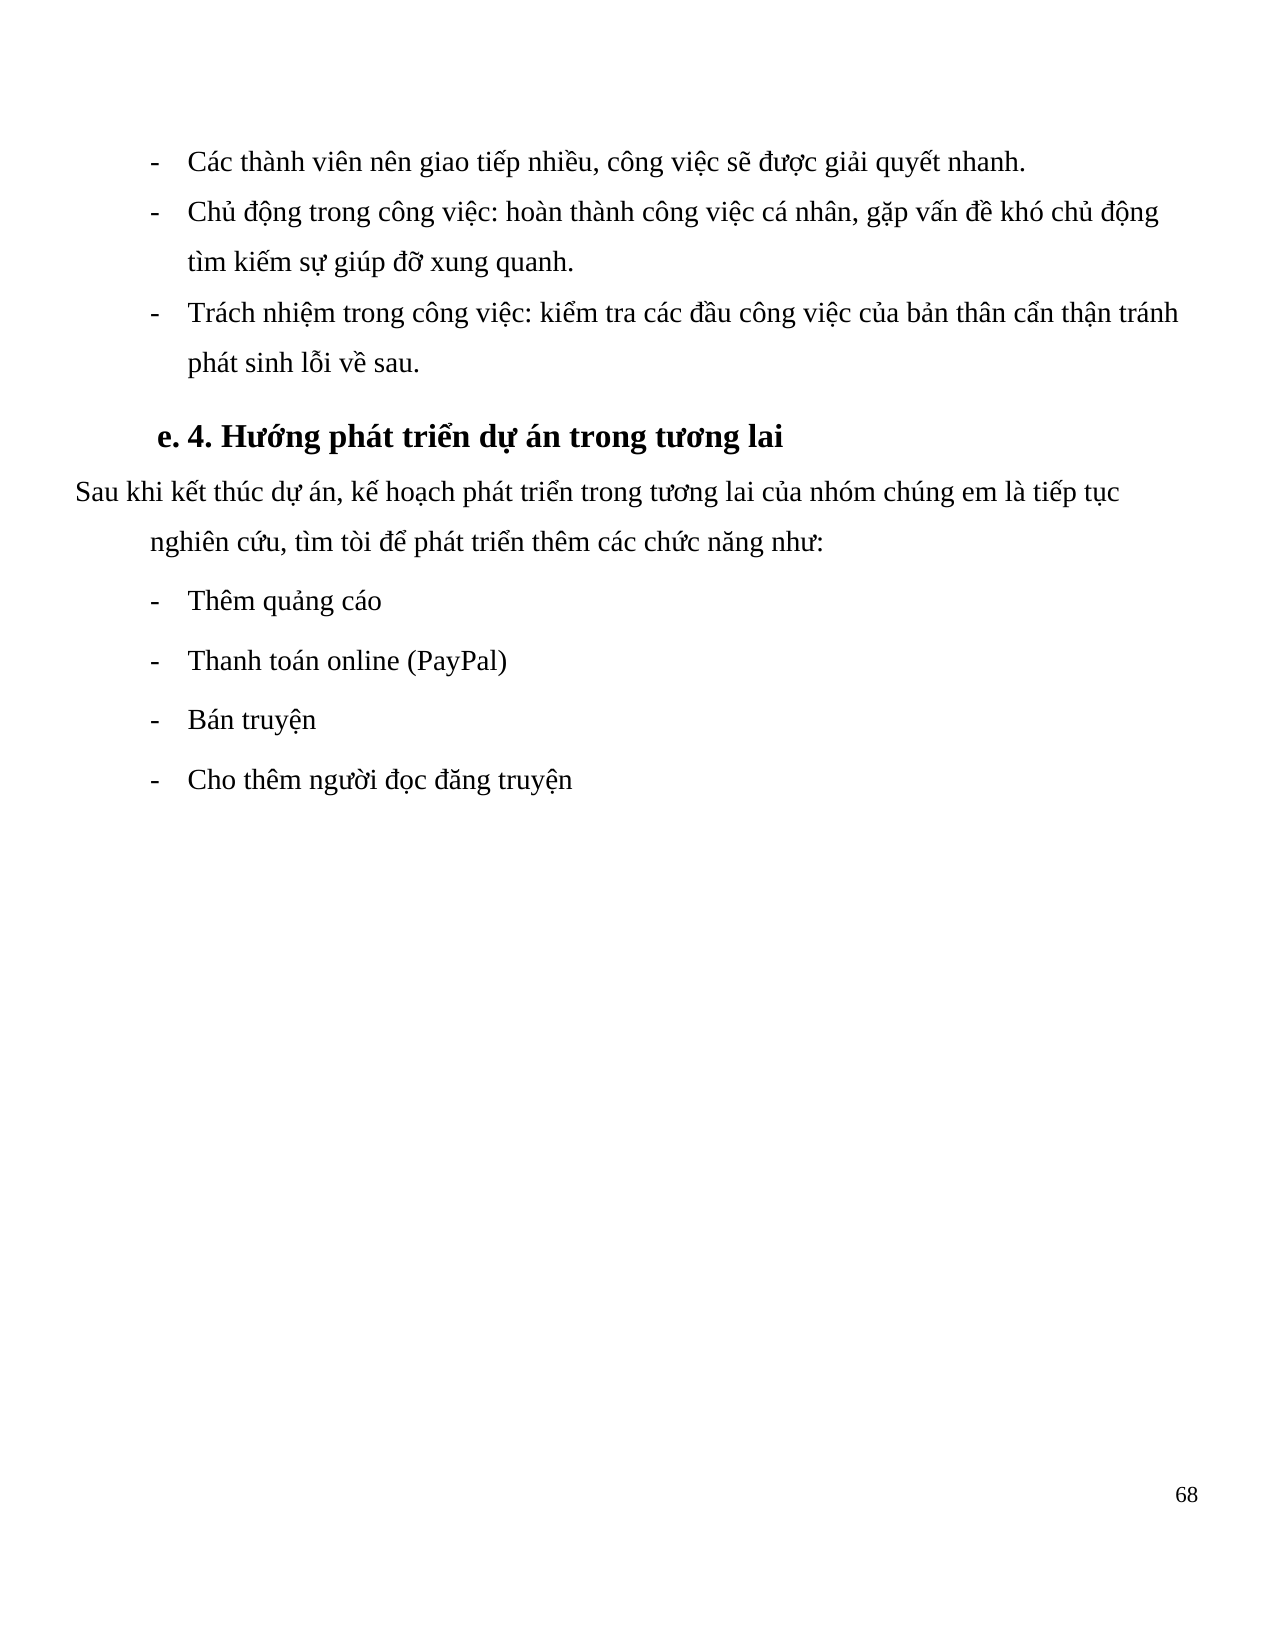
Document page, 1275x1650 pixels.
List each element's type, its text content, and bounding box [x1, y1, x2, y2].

list Thêm quảng cáo [150, 583, 1198, 617]
list Chủ động trong công việc: hoàn thành công việc cá nhân, gặp vấn đề khó chủ động tìm kiếm sự giúp đỡ xung quanh. [150, 194, 1198, 278]
list Thanh toán online (PayPal) [150, 643, 1198, 676]
text Sau khi kết thúc dự án, kế hoạch phát triển trong tương lai của nhóm chúng em là tiếp tục nghiên cứu, tìm tòi để phát triển thêm các chức năng như: [75, 474, 1198, 557]
list Trách nhiệm trong công việc: kiểm tra các đầu công việc của bản thân cẩn thận tránh phát sinh lỗi về sau. [150, 295, 1198, 378]
list Bán truyện [150, 702, 1198, 736]
subtitle 4. Hướng phát triển dự án trong tương lai [150, 416, 1198, 454]
list Các thành viên nên giao tiếp nhiều, công việc sẽ được giải quyết nhanh. [150, 144, 1198, 177]
list Cho thêm người đọc đăng truyện [150, 762, 1198, 795]
